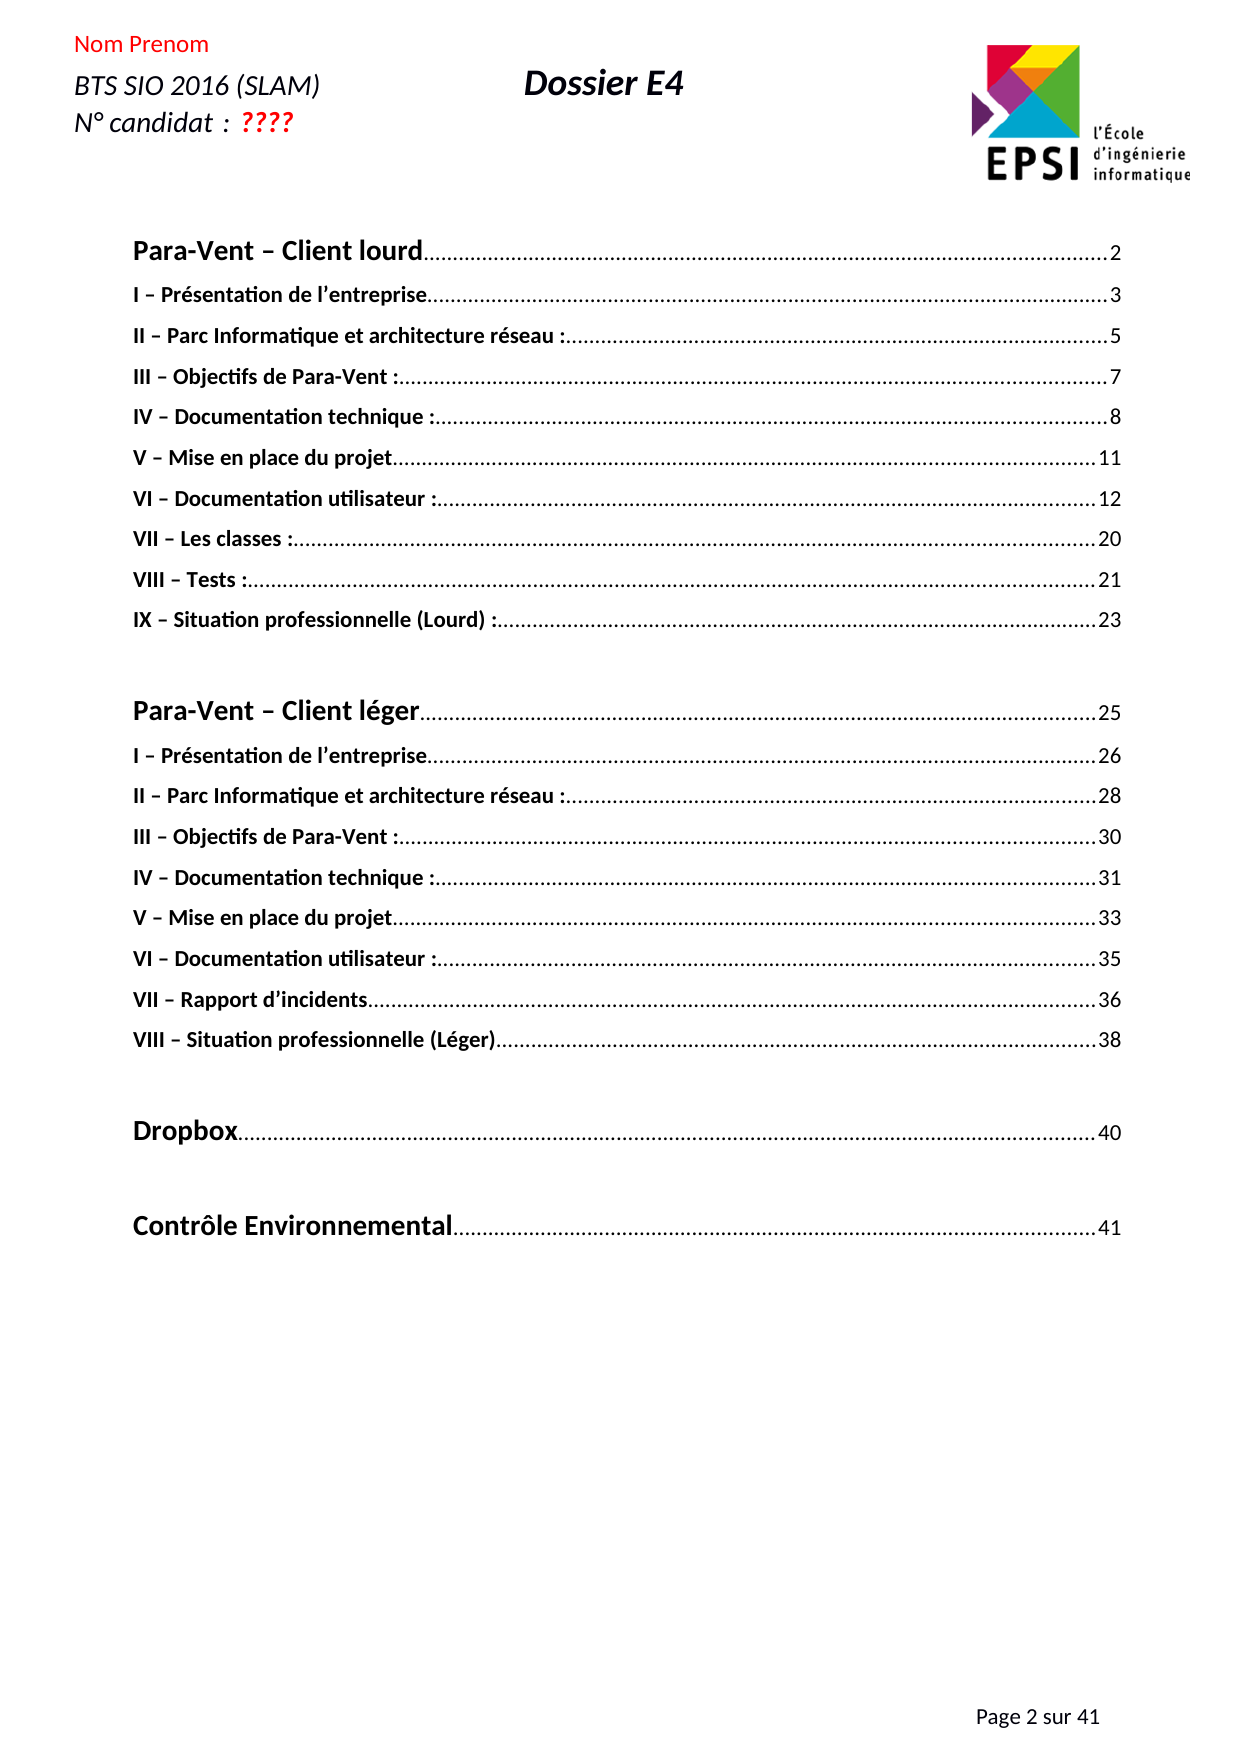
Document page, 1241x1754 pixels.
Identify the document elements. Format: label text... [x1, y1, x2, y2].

text IV – Documentation technique : 8 [133, 402, 1122, 430]
text VII – Rapport d’incidents 36 [133, 985, 1122, 1013]
text VI – Documentation utilisateur : 35 [133, 944, 1122, 972]
text VI – Documentation utilisateur : 12 [133, 484, 1122, 512]
text I – Présentation de l’entreprise 26 [133, 741, 1122, 769]
text II – Parc Informatique et architecture réseau : 28 [133, 782, 1122, 810]
text V – Mise en place du projet 33 [133, 903, 1122, 932]
text VIII – Situation professionnelle (Léger) 38 [133, 1025, 1122, 1053]
text III – Objectifs de Para-Vent : 30 [133, 822, 1122, 850]
text VIII – Tests : 21 [133, 565, 1122, 593]
text Dropbox 40 [133, 1112, 1122, 1148]
text VII – Les classes : 20 [133, 524, 1122, 552]
text Contrôle Environnemental 41 [133, 1207, 1122, 1243]
text I – Présentation de l’entreprise 3 [133, 281, 1122, 308]
text III – Objectifs de Para-Vent : 7 [133, 362, 1122, 390]
text IV – Documentation technique : 31 [133, 863, 1122, 891]
text II – Parc Informatique et architecture réseau : 5 [133, 321, 1122, 349]
text IX – Situation professionnelle (Lourd) : 23 [133, 606, 1122, 633]
picture [971, 45, 1190, 183]
text V – Mise en place du projet 11 [133, 443, 1122, 471]
text Para-Vent – Client lourd 2 [133, 232, 1122, 267]
text Para-Vent – Client léger 25 [133, 692, 1122, 728]
